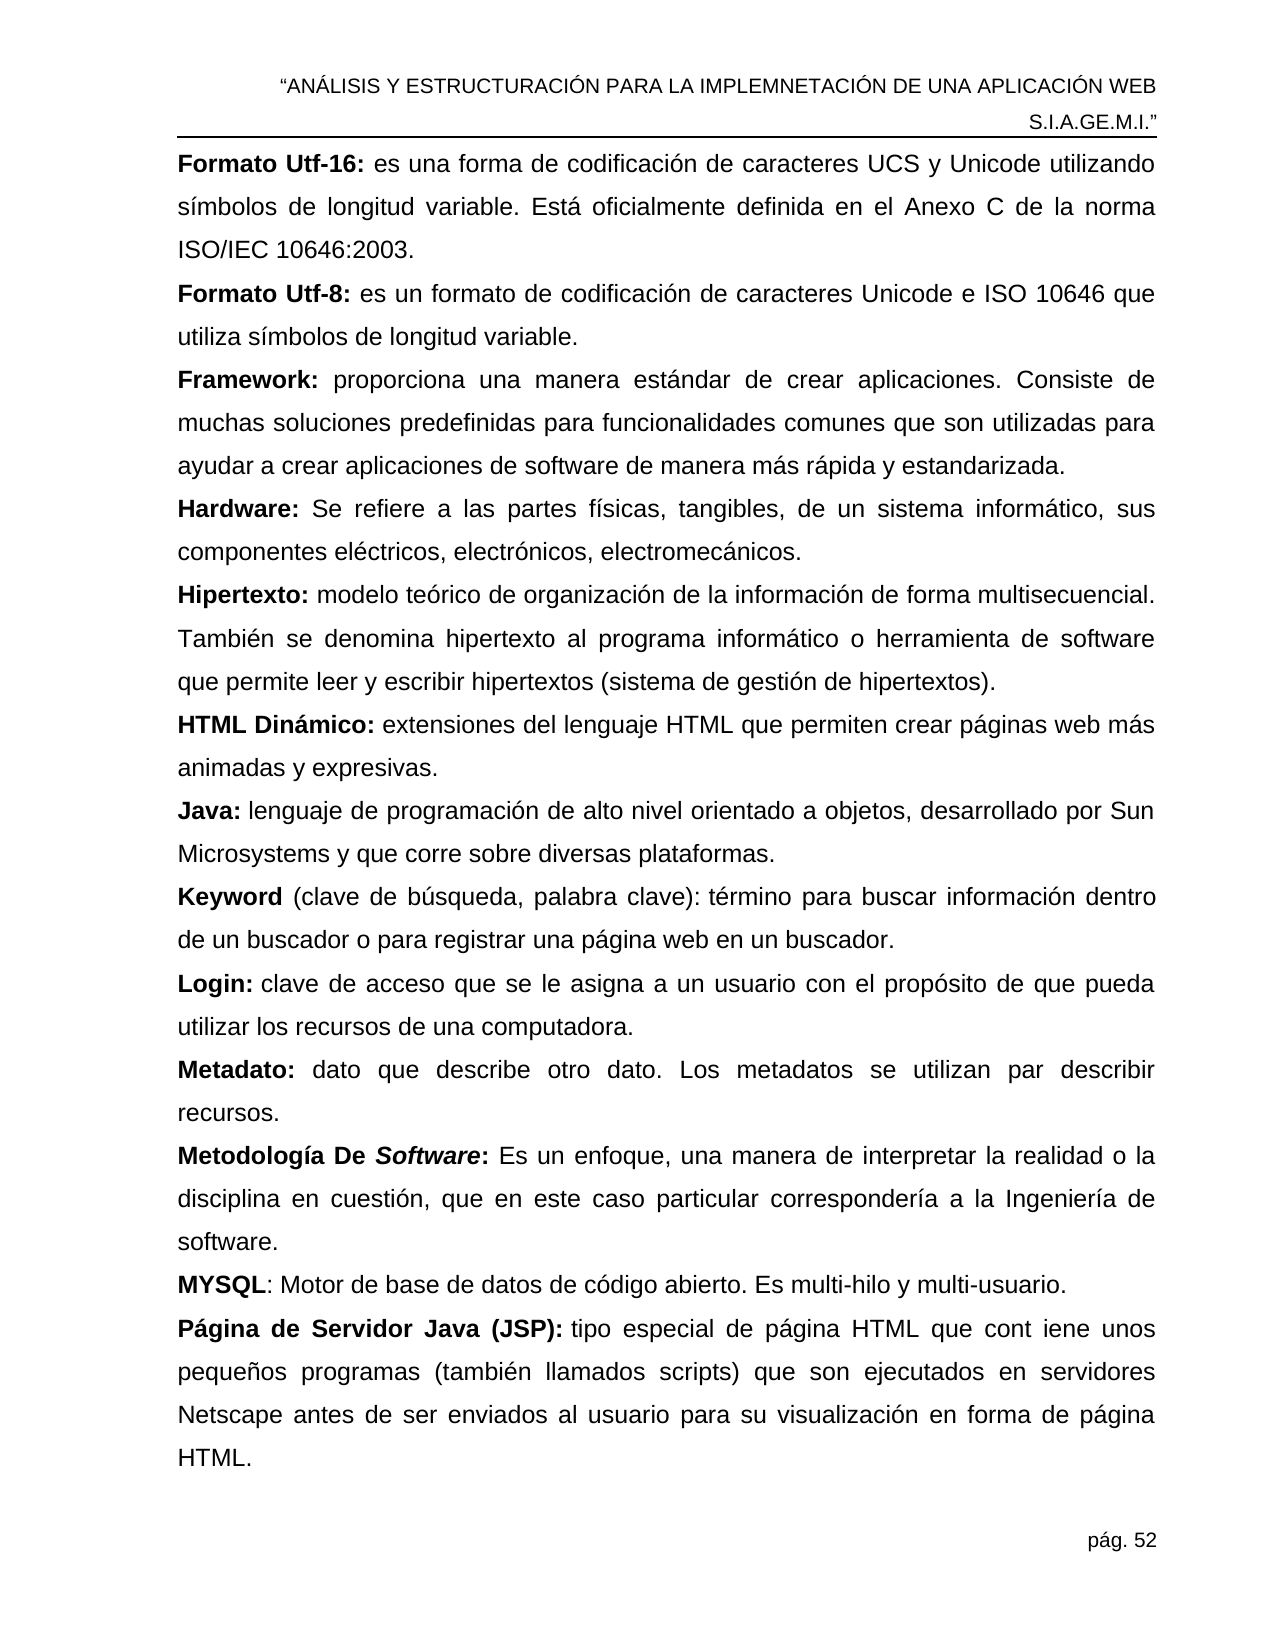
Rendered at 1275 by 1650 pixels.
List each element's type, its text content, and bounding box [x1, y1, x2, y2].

text HTML Dinámico: extensiones del lenguaje HTML que permiten crear páginas web más animadas y expresivas. [177, 710, 1157, 782]
text Java: lenguaje de programación de alto nivel orientado a objetos, desarrollado por Sun Microsystems y que corre sobre diversas plataformas. [177, 796, 1157, 868]
text MYSQL: Motor de base de datos de código abierto. Es multi-hilo y multi-usuario. [177, 1271, 1157, 1299]
text Hardware: Se refiere a las partes físicas, tangibles, de un sistema informático, sus componentes eléctricos, electrónicos, electromecánicos. [177, 494, 1157, 566]
text Metodología De Software: Es un enfoque, una manera de interpretar la realidad o la disciplina en cuestión, que en este caso particular correspondería a la Ingeniería de software. [177, 1141, 1157, 1256]
text Página de Servidor Java (JSP): tipo especial de página HTML que cont iene unos pequeños programas (también llamados scripts) que son ejecutados en servidores Netscape antes de ser enviados al usuario para su visualización en forma de página HTML. [177, 1314, 1157, 1472]
text Framework: proporciona una manera estándar de crear aplicaciones. Consiste de muchas soluciones predefinidas para funcionalidades comunes que son utilizadas para ayudar a crear aplicaciones de software de manera más rápida y estandarizada. [177, 365, 1157, 480]
text Hipertexto: modelo teórico de organización de la información de forma multisecuencial. También se denomina hipertexto al programa informático o herramienta de software que permite leer y escribir hipertextos (sistema de gestión de hipertextos). [177, 581, 1157, 696]
text Metadato: dato que describe otro dato. Los metadatos se utilizan par describir recursos. [177, 1055, 1157, 1127]
text Formato Utf-16: es una forma de codificación de caracteres UCS y Unicode utilizando símbolos de longitud variable. Está oficialmente definida en el Anexo C de la norma ISO/IEC 10646:2003. [177, 149, 1157, 264]
text Login: clave de acceso que se le asigna a un usuario con el propósito de que pueda utilizar los recursos de una computadora. [177, 969, 1157, 1041]
text Formato Utf-8: es un formato de codificación de caracteres Unicode e ISO 10646 que utiliza símbolos de longitud variable. [177, 279, 1157, 351]
text Keyword (clave de búsqueda, palabra clave): término para buscar información dentro de un buscador o para registrar una página web en un buscador. [177, 882, 1157, 954]
